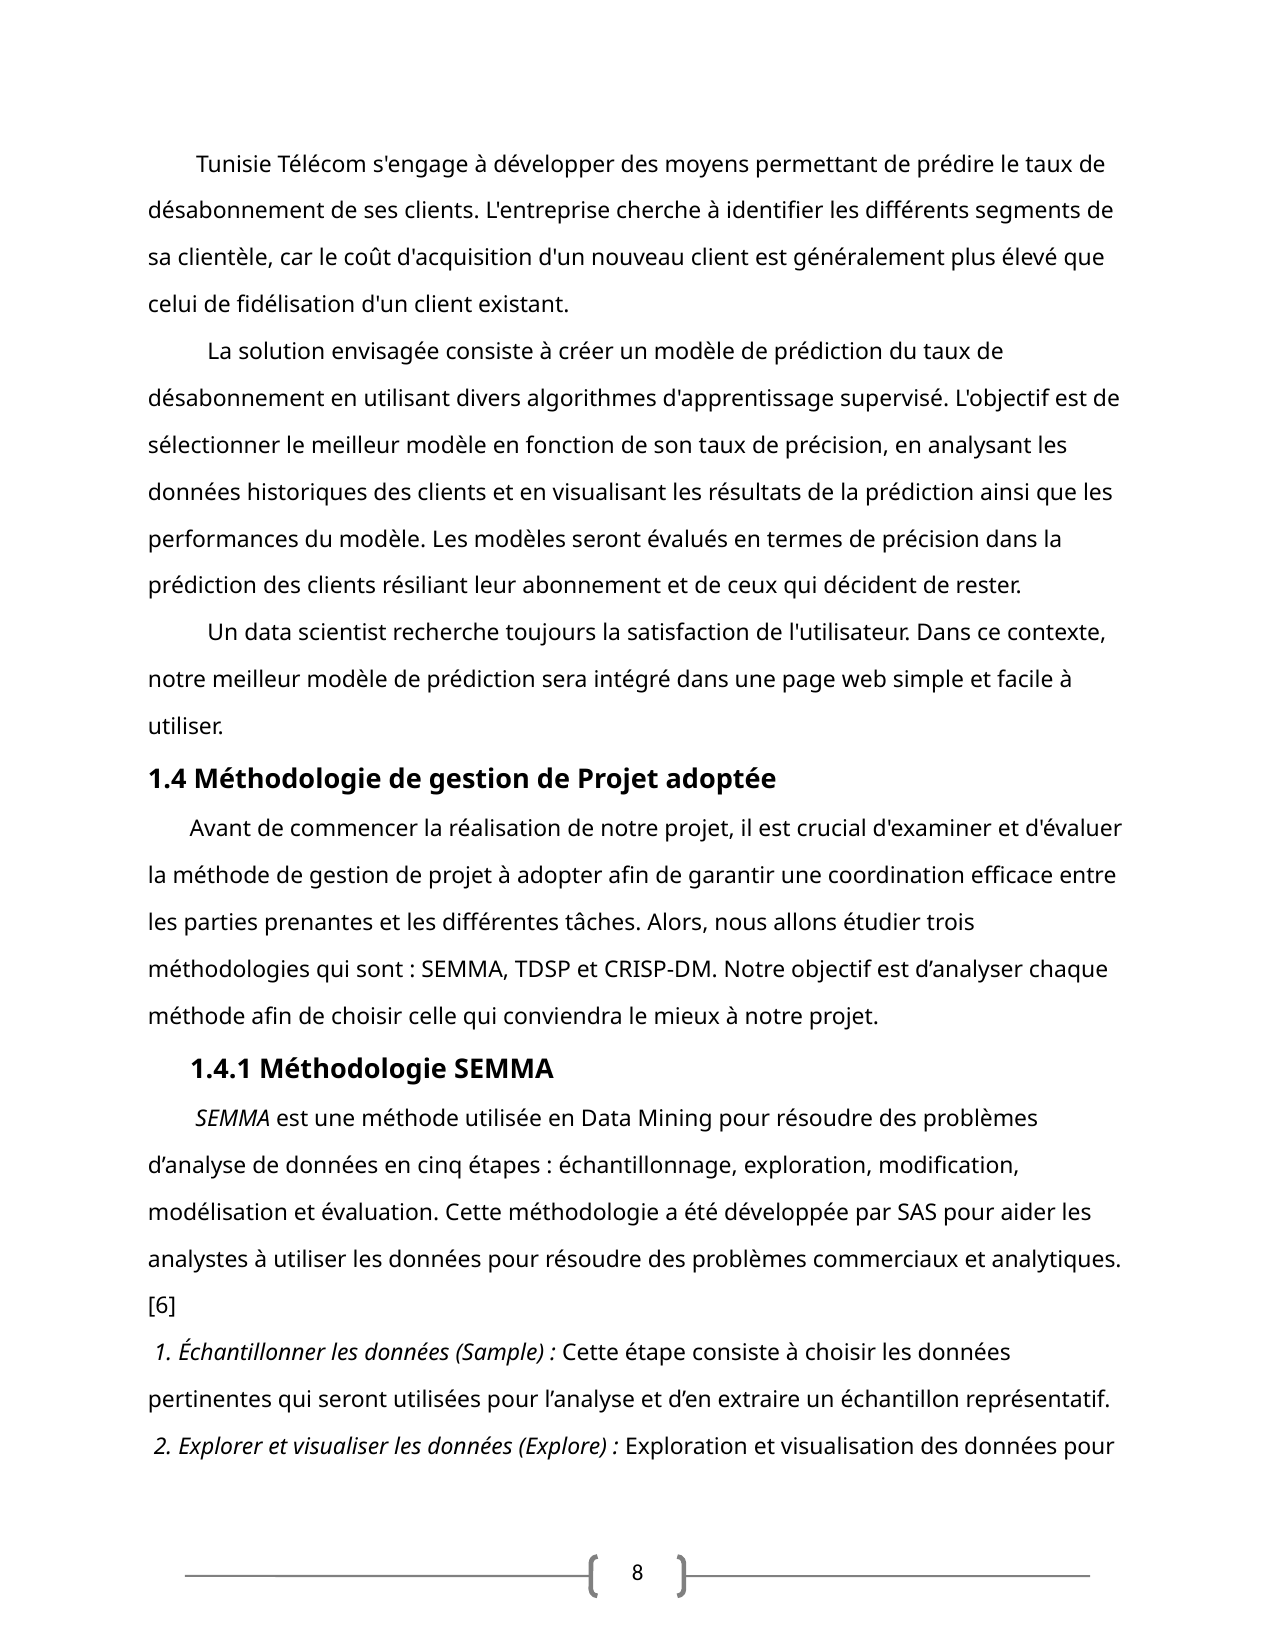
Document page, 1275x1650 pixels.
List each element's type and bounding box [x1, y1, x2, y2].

text [148, 148, 1127, 1461]
